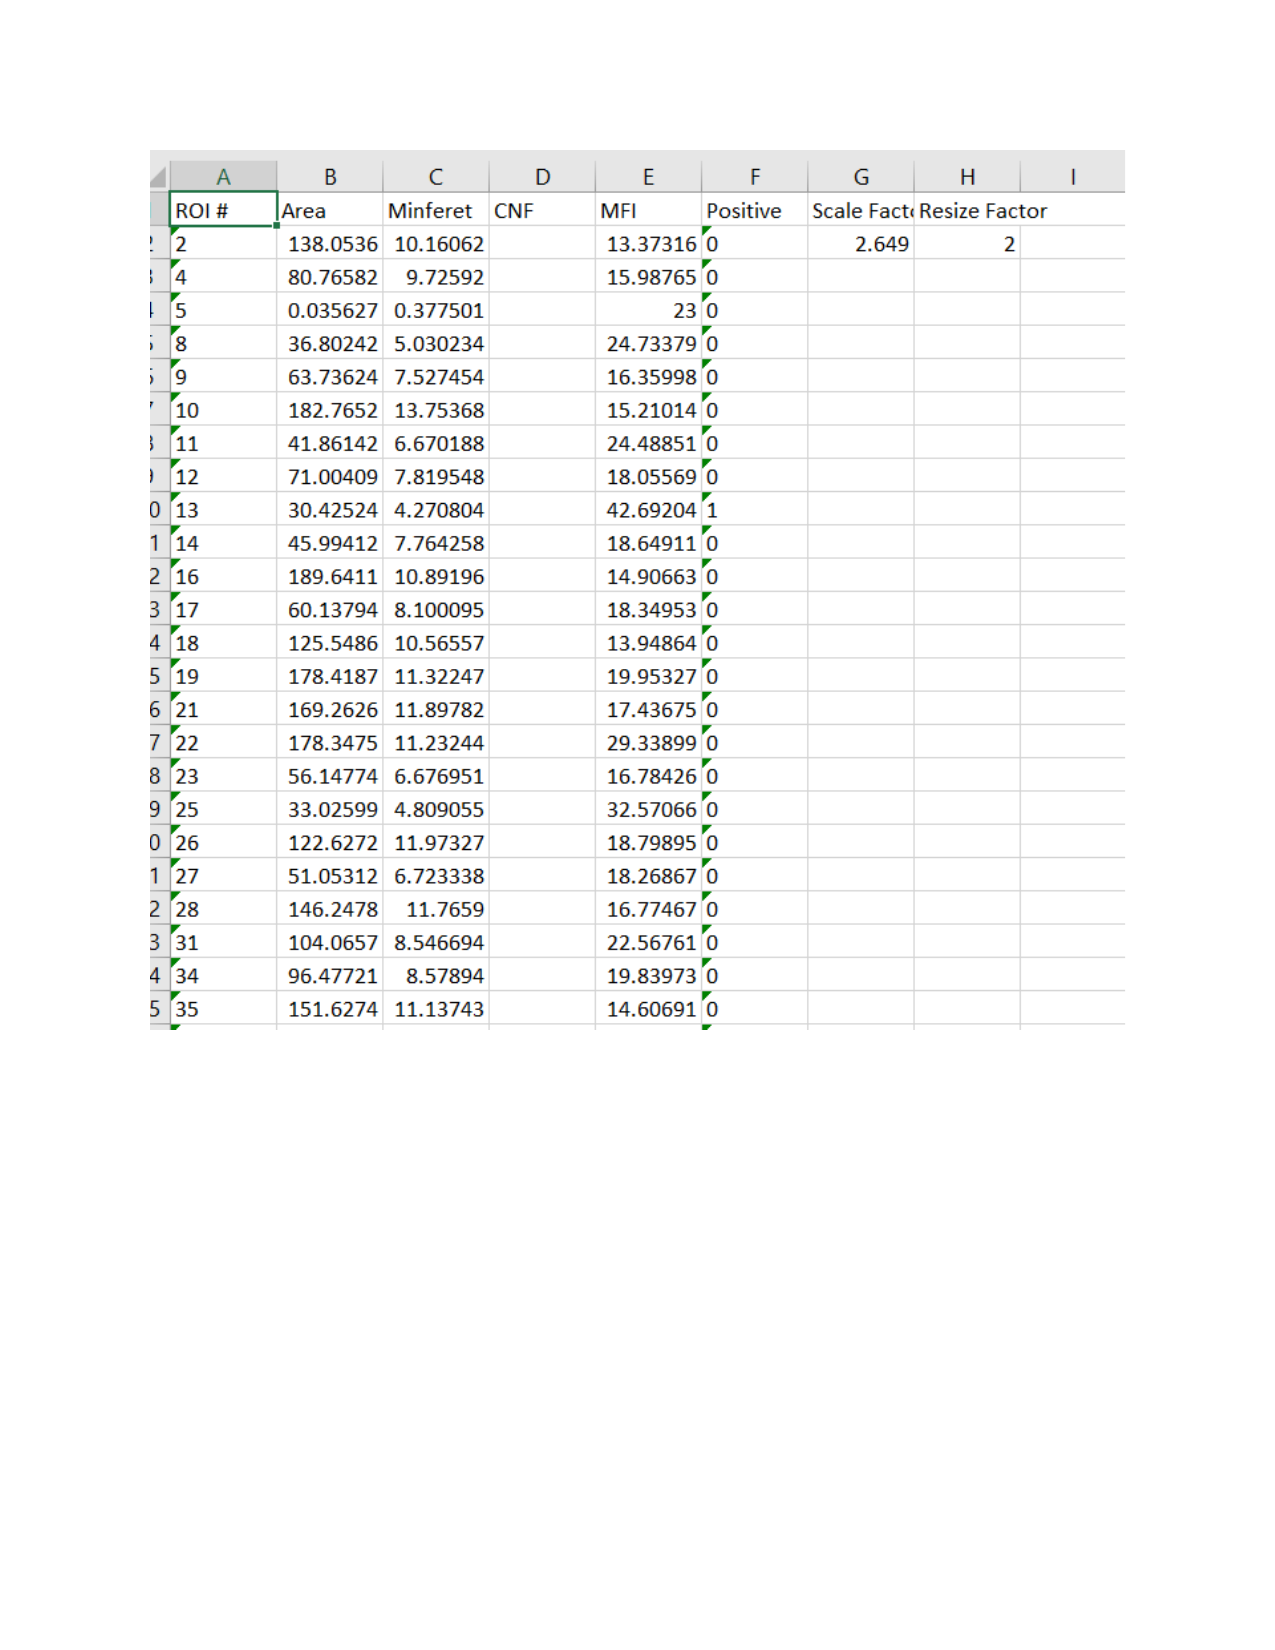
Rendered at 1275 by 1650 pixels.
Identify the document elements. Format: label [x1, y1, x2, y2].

picture [150, 150, 1125, 1030]
